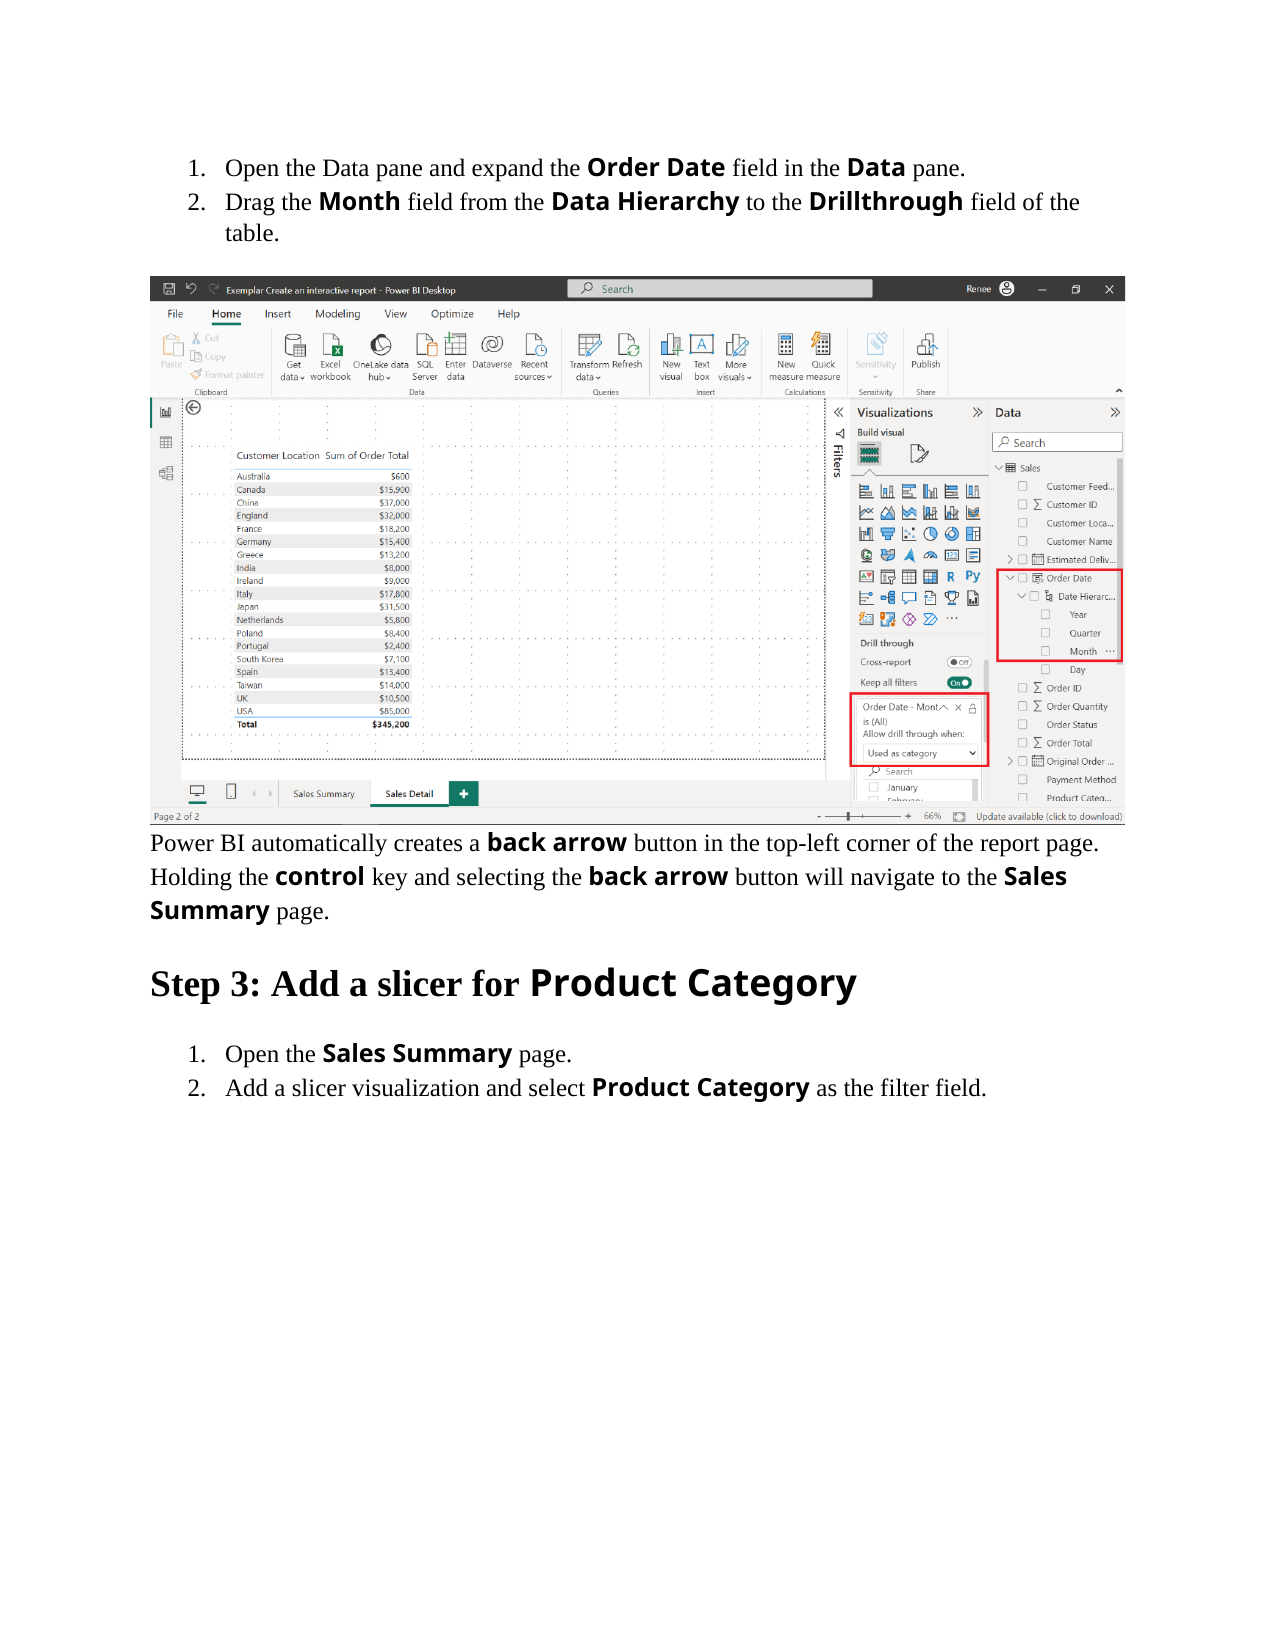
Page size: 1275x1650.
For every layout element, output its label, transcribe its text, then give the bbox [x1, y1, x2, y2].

list Open the Data pane and expand the Order Date field in the Data pane. [187, 150, 1125, 184]
text Step 3: Add a slicer for Product Category [150, 956, 1125, 1007]
text Power BI automatically creates a back arrow button in the top-left corner of the report page. Holding the control key and selecting the back arrow button will navigate to the Sales Summary page. [150, 825, 1125, 927]
list Open the Sales Summary page. [187, 1036, 1125, 1070]
list Add a slicer visualization and select Product Category as the filter field. [187, 1070, 1125, 1104]
list Drag the Month field from the Data Hierarchy to the Drillthrough field of the table. [187, 184, 1125, 247]
picture [150, 276, 1125, 825]
